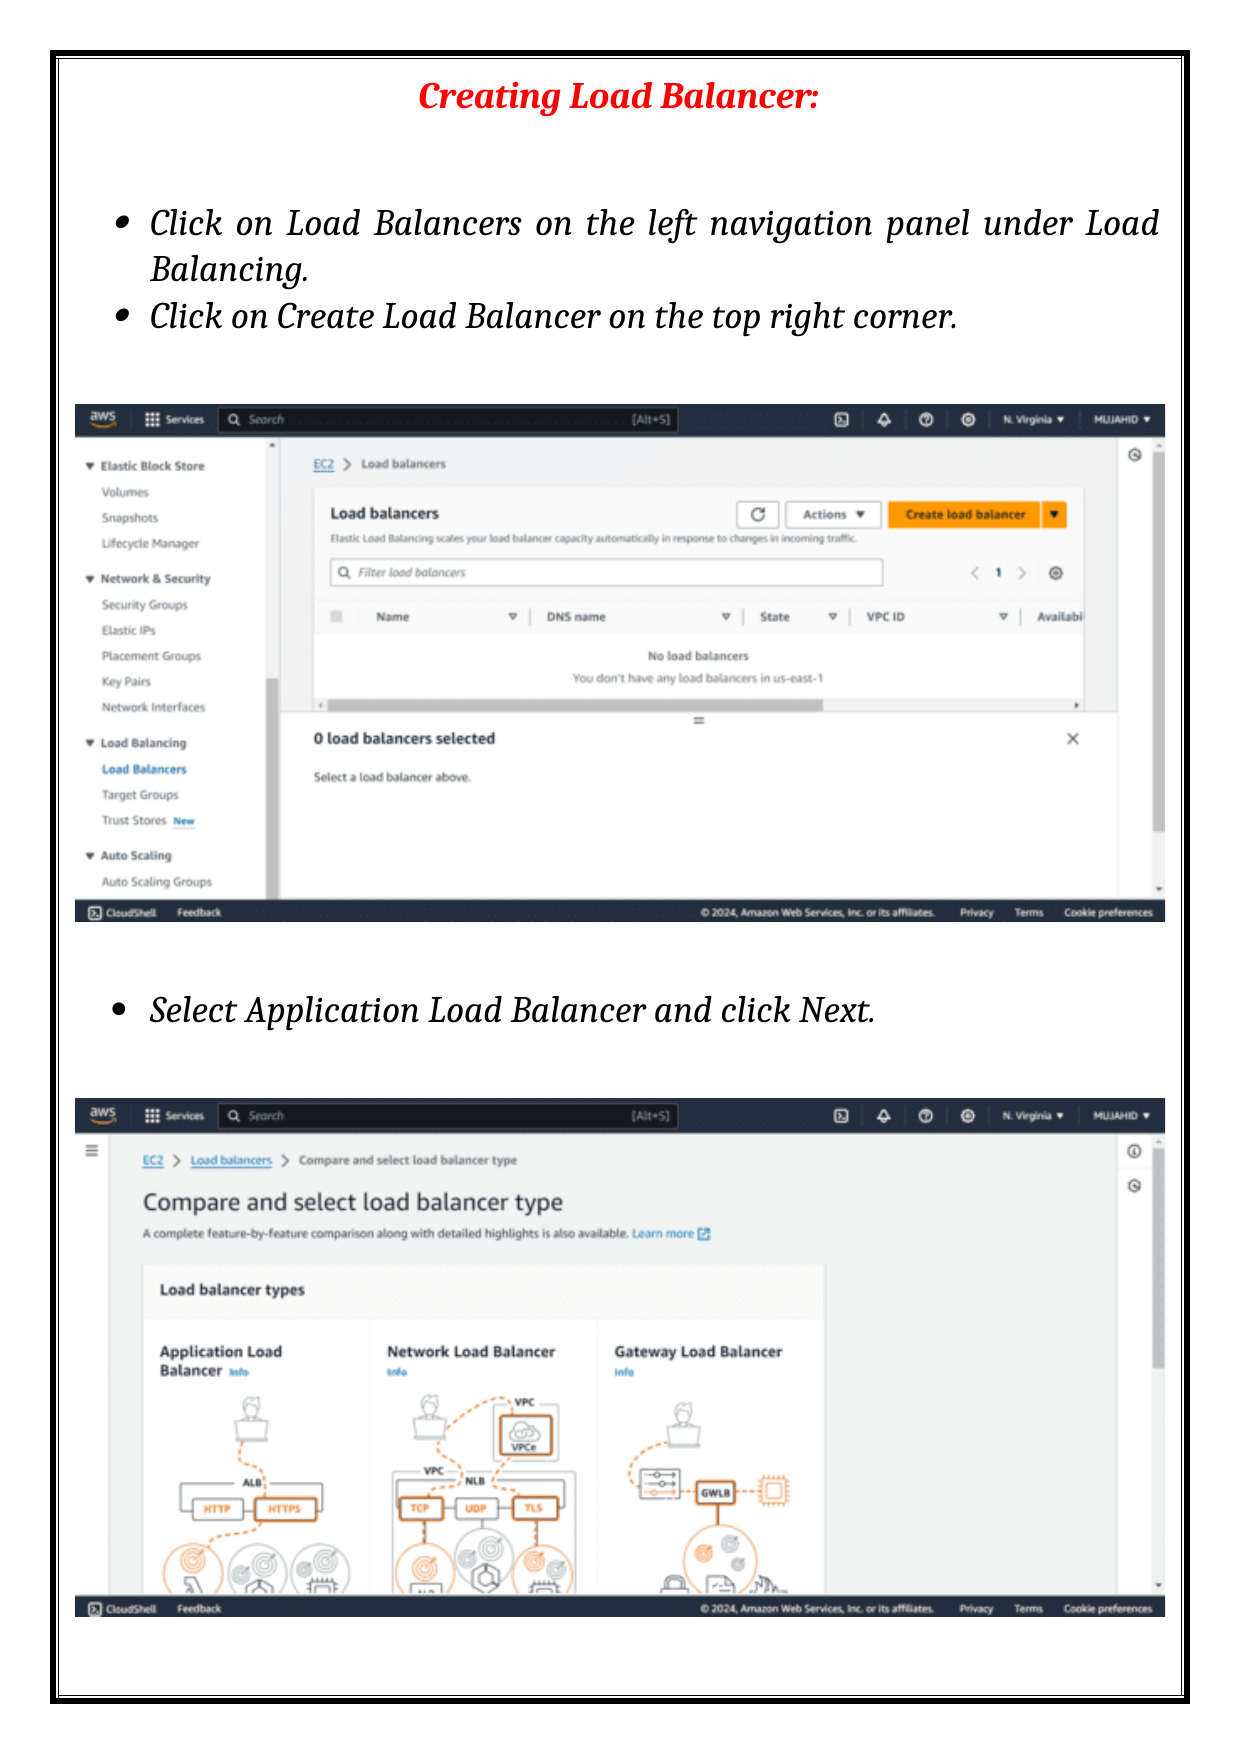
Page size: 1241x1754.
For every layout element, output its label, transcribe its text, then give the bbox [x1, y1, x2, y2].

picture [75, 1098, 1166, 1617]
list Click on Create Load Balancer on the top right corner. [112, 294, 1165, 338]
list Select Application Load Balancer and click Next. [112, 988, 1165, 1032]
picture [75, 404, 1166, 922]
text Creating Load Balancer: [75, 75, 1165, 118]
list Click on Load Balancers on the left navigation panel under Load Balancing. [112, 201, 1165, 291]
